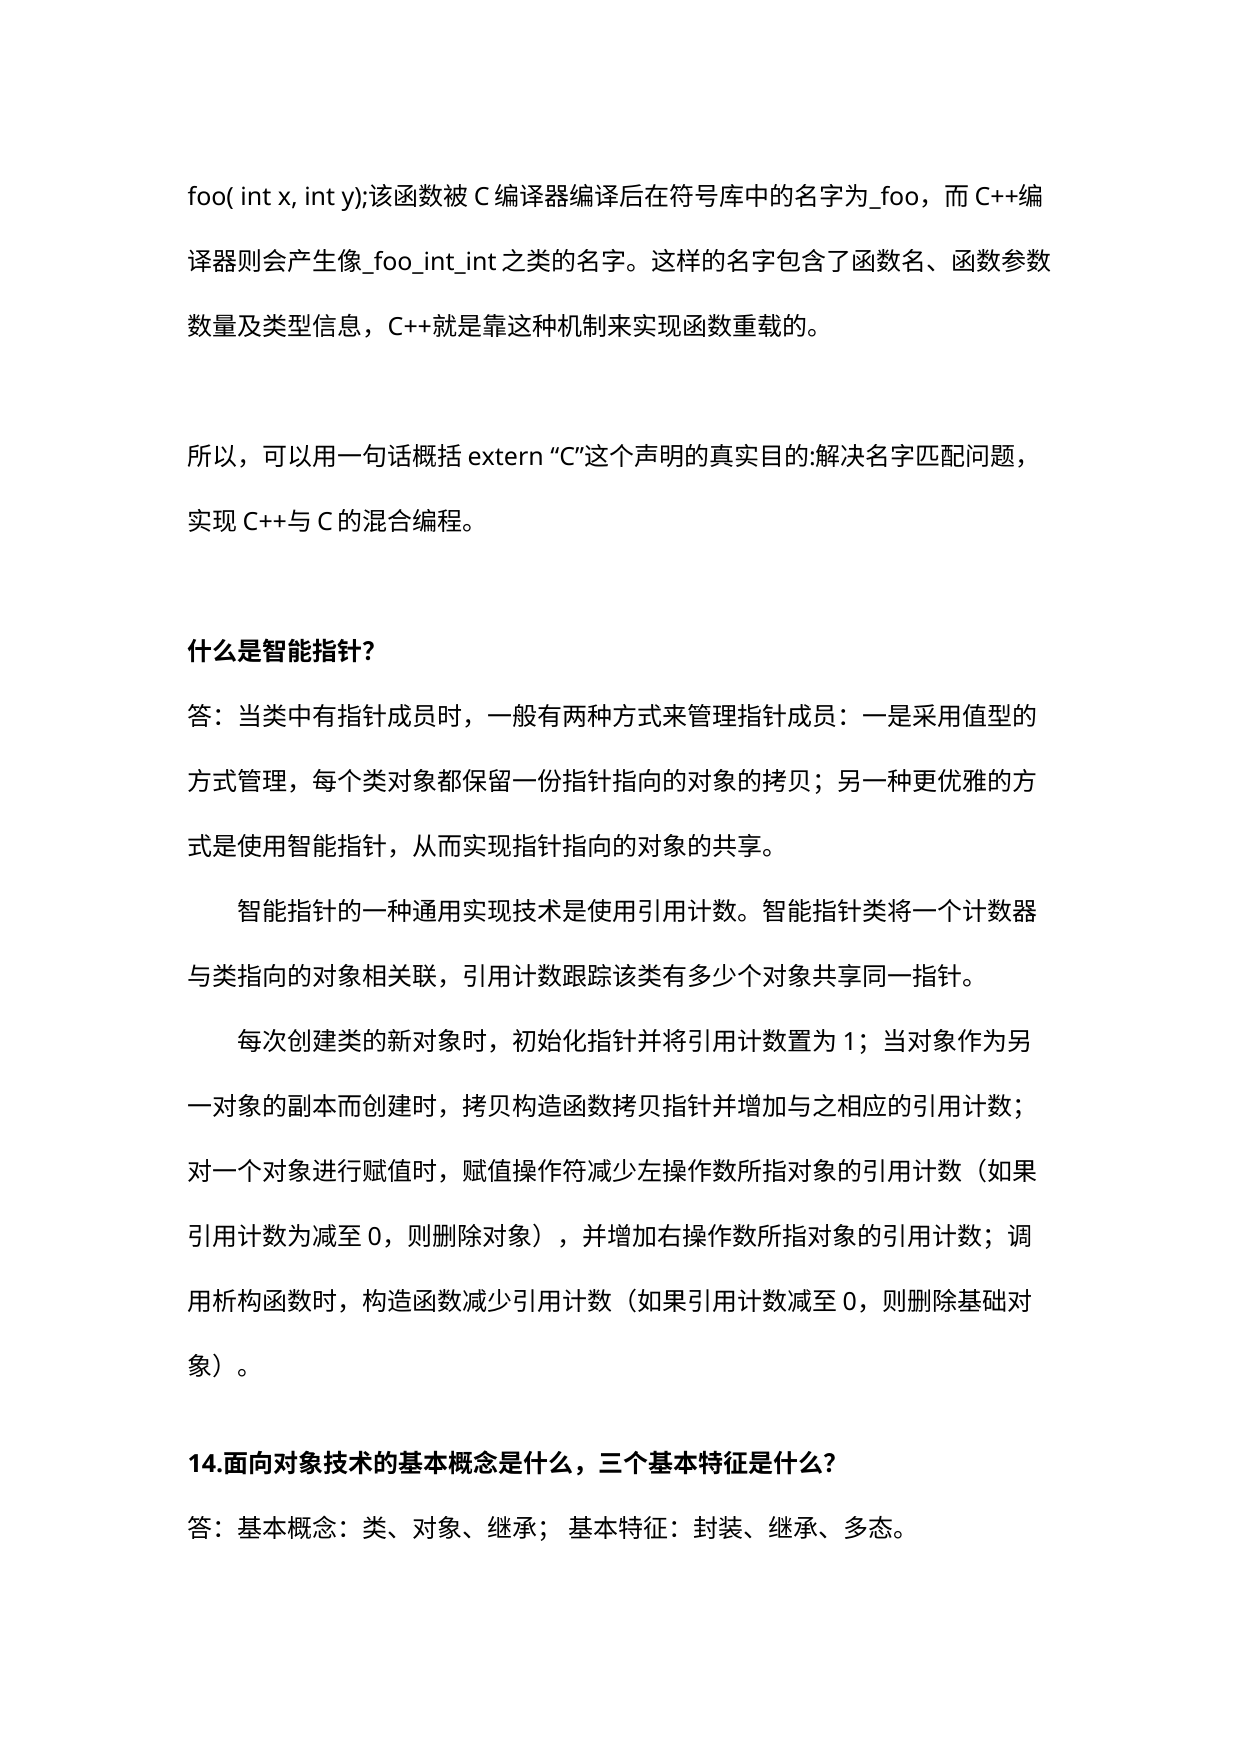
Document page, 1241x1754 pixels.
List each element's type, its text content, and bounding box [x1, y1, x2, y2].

text 答：基本概念：类、对象、继承； 基本特征：封装、继承、多态。 [187, 1494, 1053, 1559]
text 每次创建类的新对象时，初始化指针并将引用计数置为1；当对象作为另一对象的副本而创建时，拷贝构造函数拷贝指针并增加与之相应的引用计数；对一个对象进行赋值时，赋值操作符减少左操作数所指对象的引用计数（如果引用计数为减至0，则删除对象），并增加右操作数所指对象的引用计数；调用析构函数时，构造函数减少引用计数（如果引用计数减至0，则删除基础对象）。 [187, 1007, 1053, 1397]
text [187, 162, 1053, 552]
text 答：当类中有指针成员时，一般有两种方式来管理指针成员：一是采用值型的方式管理，每个类对象都保留一份指针指向的对象的拷贝；另一种更优雅的方式是使用智能指针，从而实现指针指向的对象的共享。 [187, 682, 1053, 877]
text 14.面向对象技术的基本概念是什么，三个基本特征是什么？ [187, 1429, 1053, 1494]
text 智能指针的一种通用实现技术是使用引用计数。智能指针类将一个计数器与类指向的对象相关联，引用计数跟踪该类有多少个对象共享同一指针。 [187, 877, 1053, 1007]
text 什么是智能指针？ [187, 617, 1053, 682]
